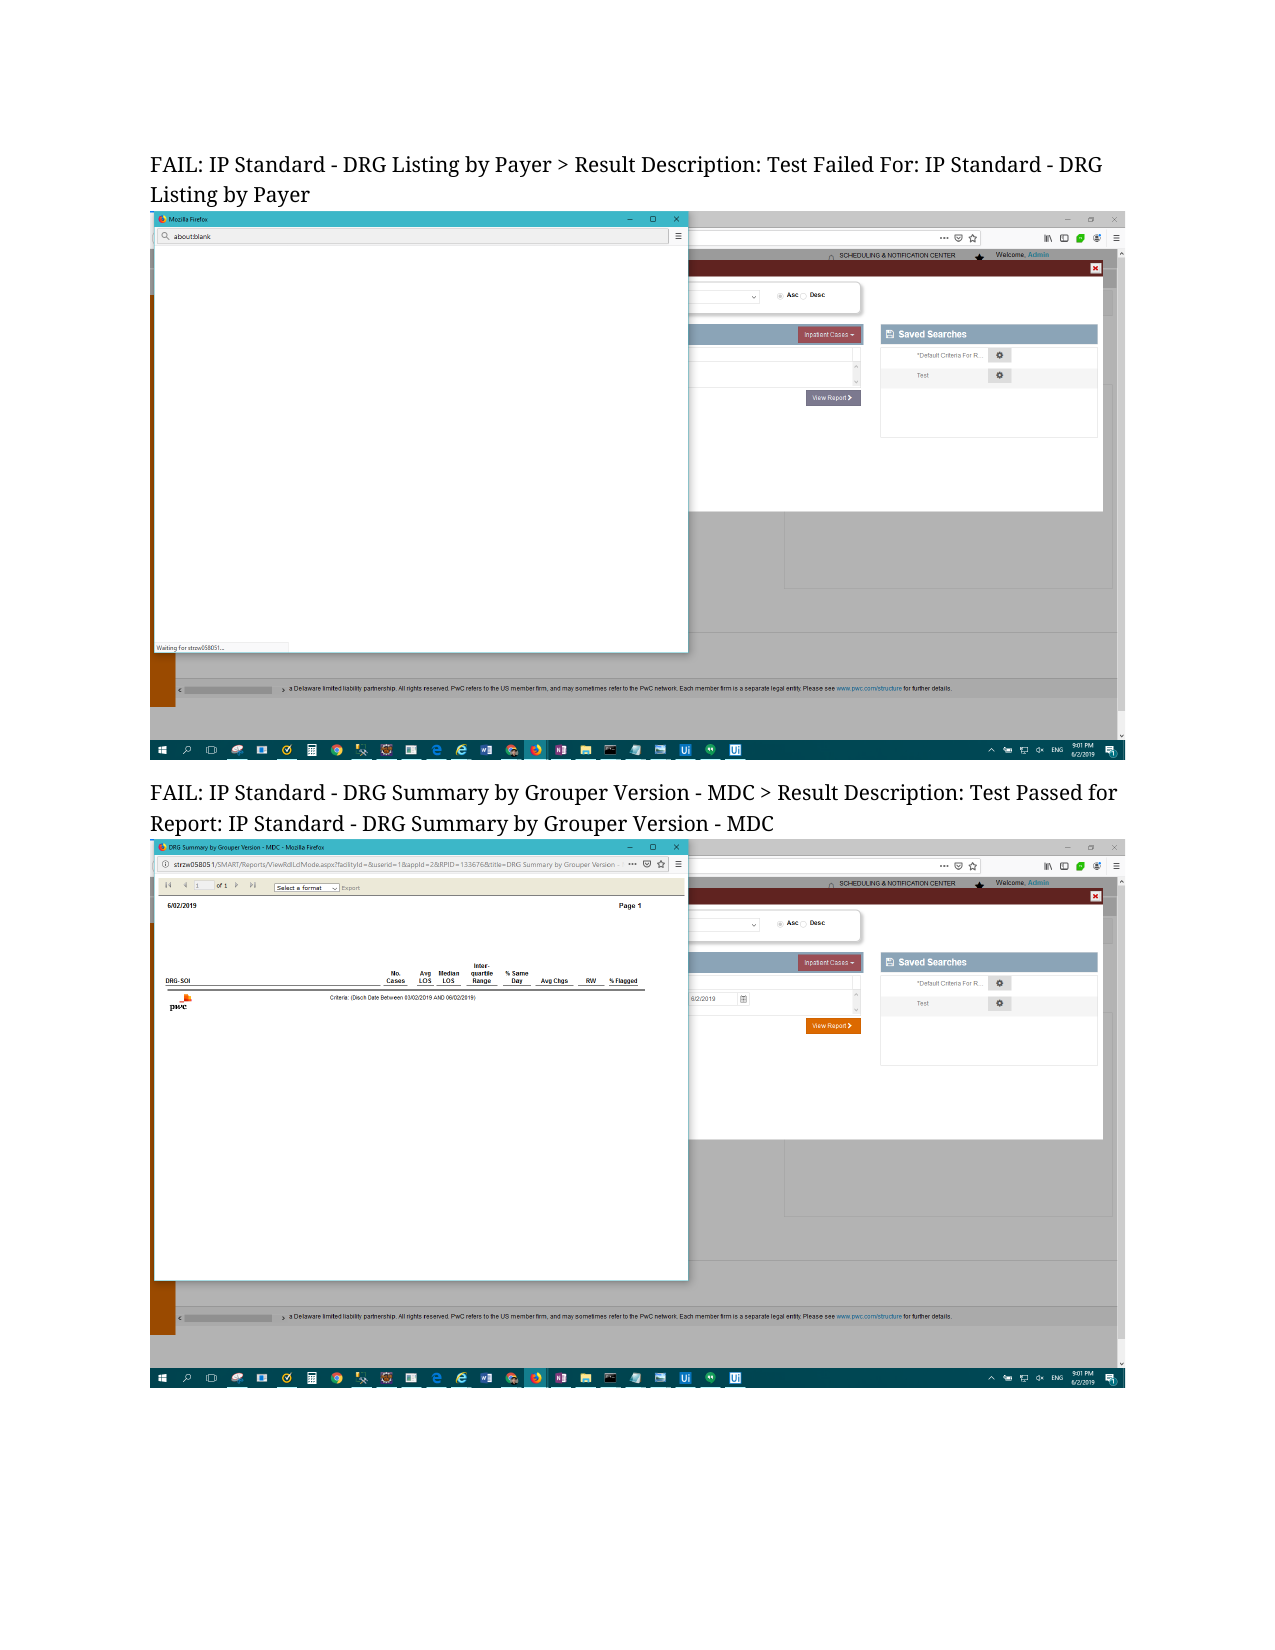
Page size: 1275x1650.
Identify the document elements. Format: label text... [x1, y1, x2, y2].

picture [150, 839, 1125, 1388]
picture [150, 211, 1125, 760]
text FAIL: IP Standard - DRG Listing by Payer > Result Description: Test Failed For: IP Standard - DRG Listing by Payer [150, 150, 1125, 211]
text FAIL: IP Standard - DRG Summary by Grouper Version - MDC > Result Description: Test Passed for Report: IP Standard - DRG Summary by Grouper Version - MDC [150, 778, 1125, 839]
